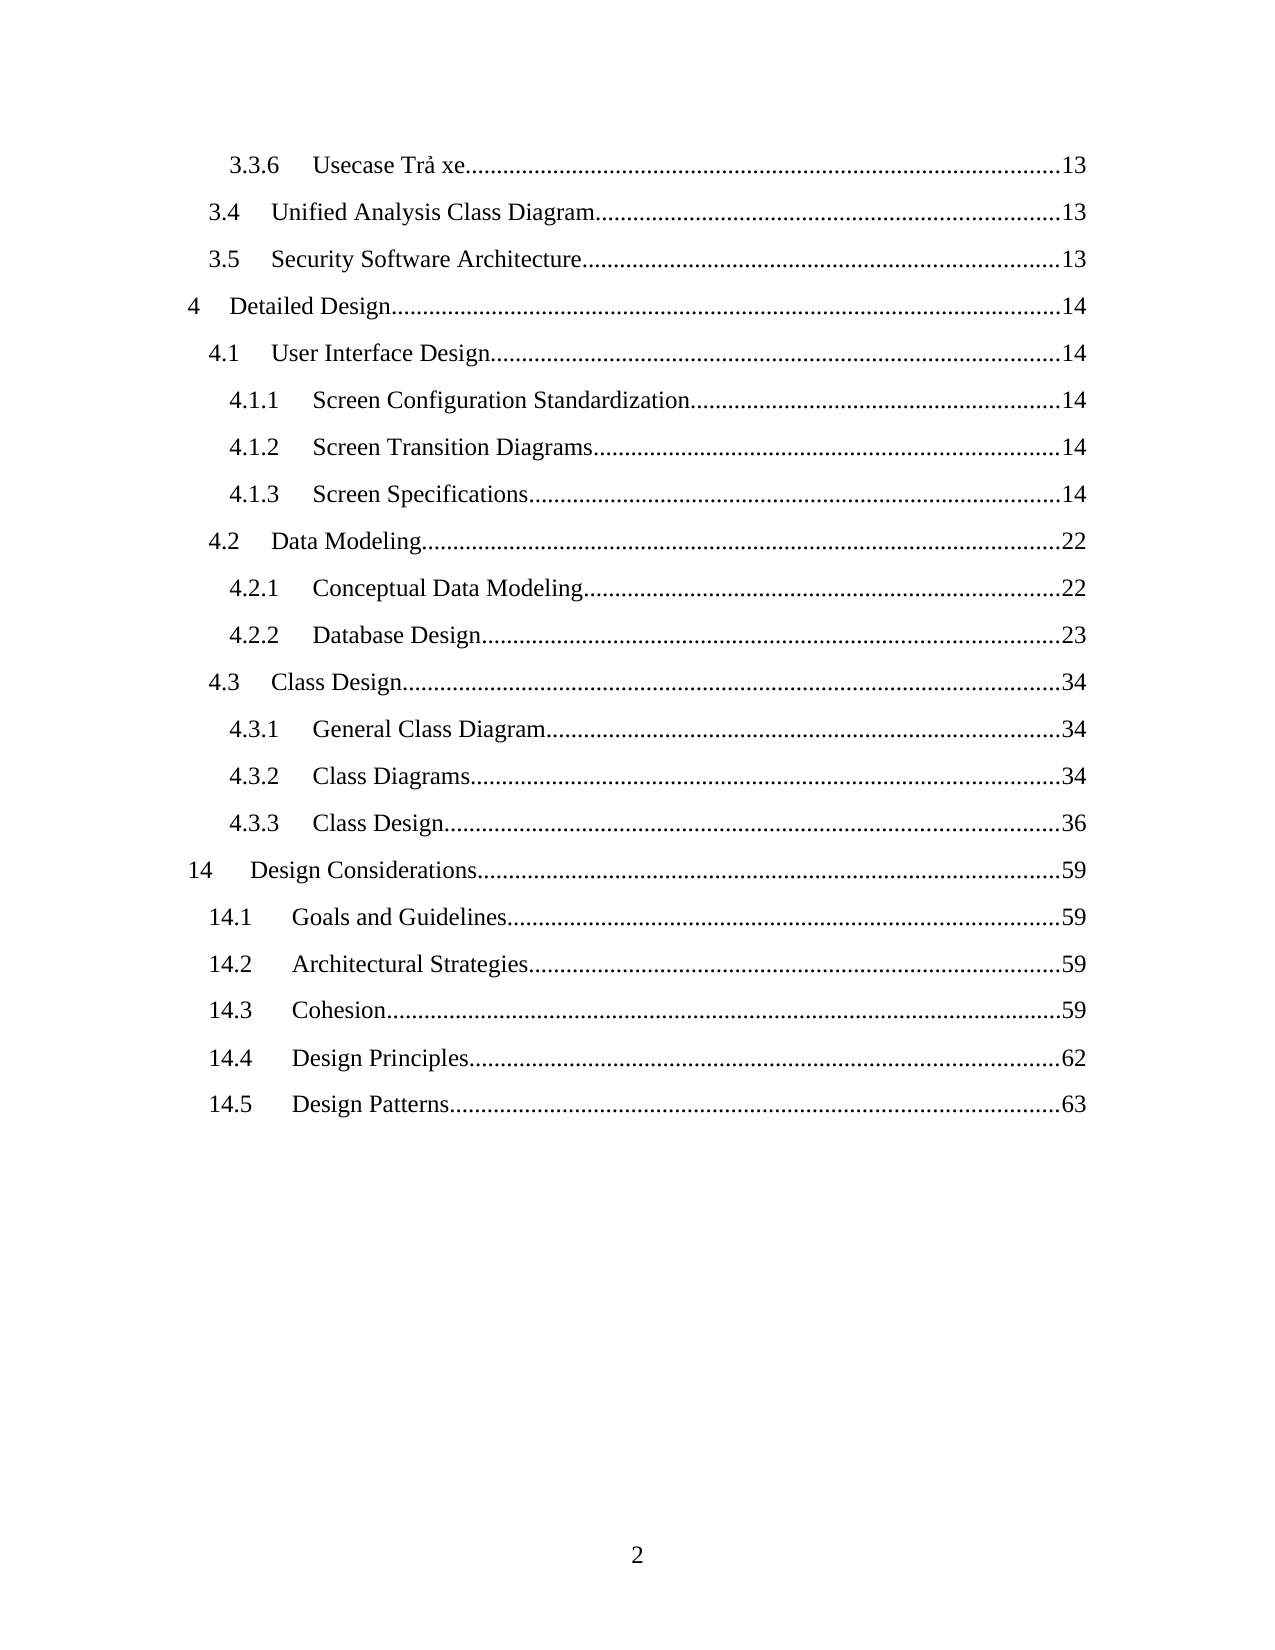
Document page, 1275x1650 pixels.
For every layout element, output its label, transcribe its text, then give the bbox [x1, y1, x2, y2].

text 4.1.1 Screen Configuration Standardization 14 [229, 385, 1087, 414]
text 4.1.3 Screen Specifications 14 [229, 479, 1087, 508]
text 4 Detailed Design 14 [187, 291, 1087, 320]
text 14 Design Considerations 59 [187, 855, 1087, 883]
text 4.2.1 Conceptual Data Modeling 22 [229, 573, 1087, 602]
text 4.2.2 Database Design 23 [229, 620, 1087, 648]
text 4.3.2 Class Diagrams 34 [229, 761, 1087, 789]
text 14.2 Architectural Strategies 59 [208, 949, 1087, 977]
text 4.3 Class Design 34 [208, 667, 1087, 696]
text 14.4 Design Principles 62 [208, 1043, 1087, 1071]
text 3.4 Unified Analysis Class Diagram 13 [208, 197, 1087, 226]
text 4.2 Data Modeling 22 [208, 526, 1087, 554]
text 3.5 Security Software Architecture 13 [208, 244, 1087, 273]
text 4.1.2 Screen Transition Diagrams 14 [229, 432, 1087, 461]
text 4.1 User Interface Design 14 [208, 338, 1087, 367]
text 14.5 Design Patterns 63 [208, 1089, 1087, 1118]
text 14.1 Goals and Guidelines 59 [208, 902, 1087, 930]
text 4.3.1 General Class Diagram 34 [229, 714, 1087, 742]
text 4.3.3 Class Design 36 [229, 808, 1087, 836]
text 14.3 Cohesion 59 [208, 996, 1087, 1024]
text 3.3.6 Usecase Trả xe 13 [229, 150, 1087, 179]
